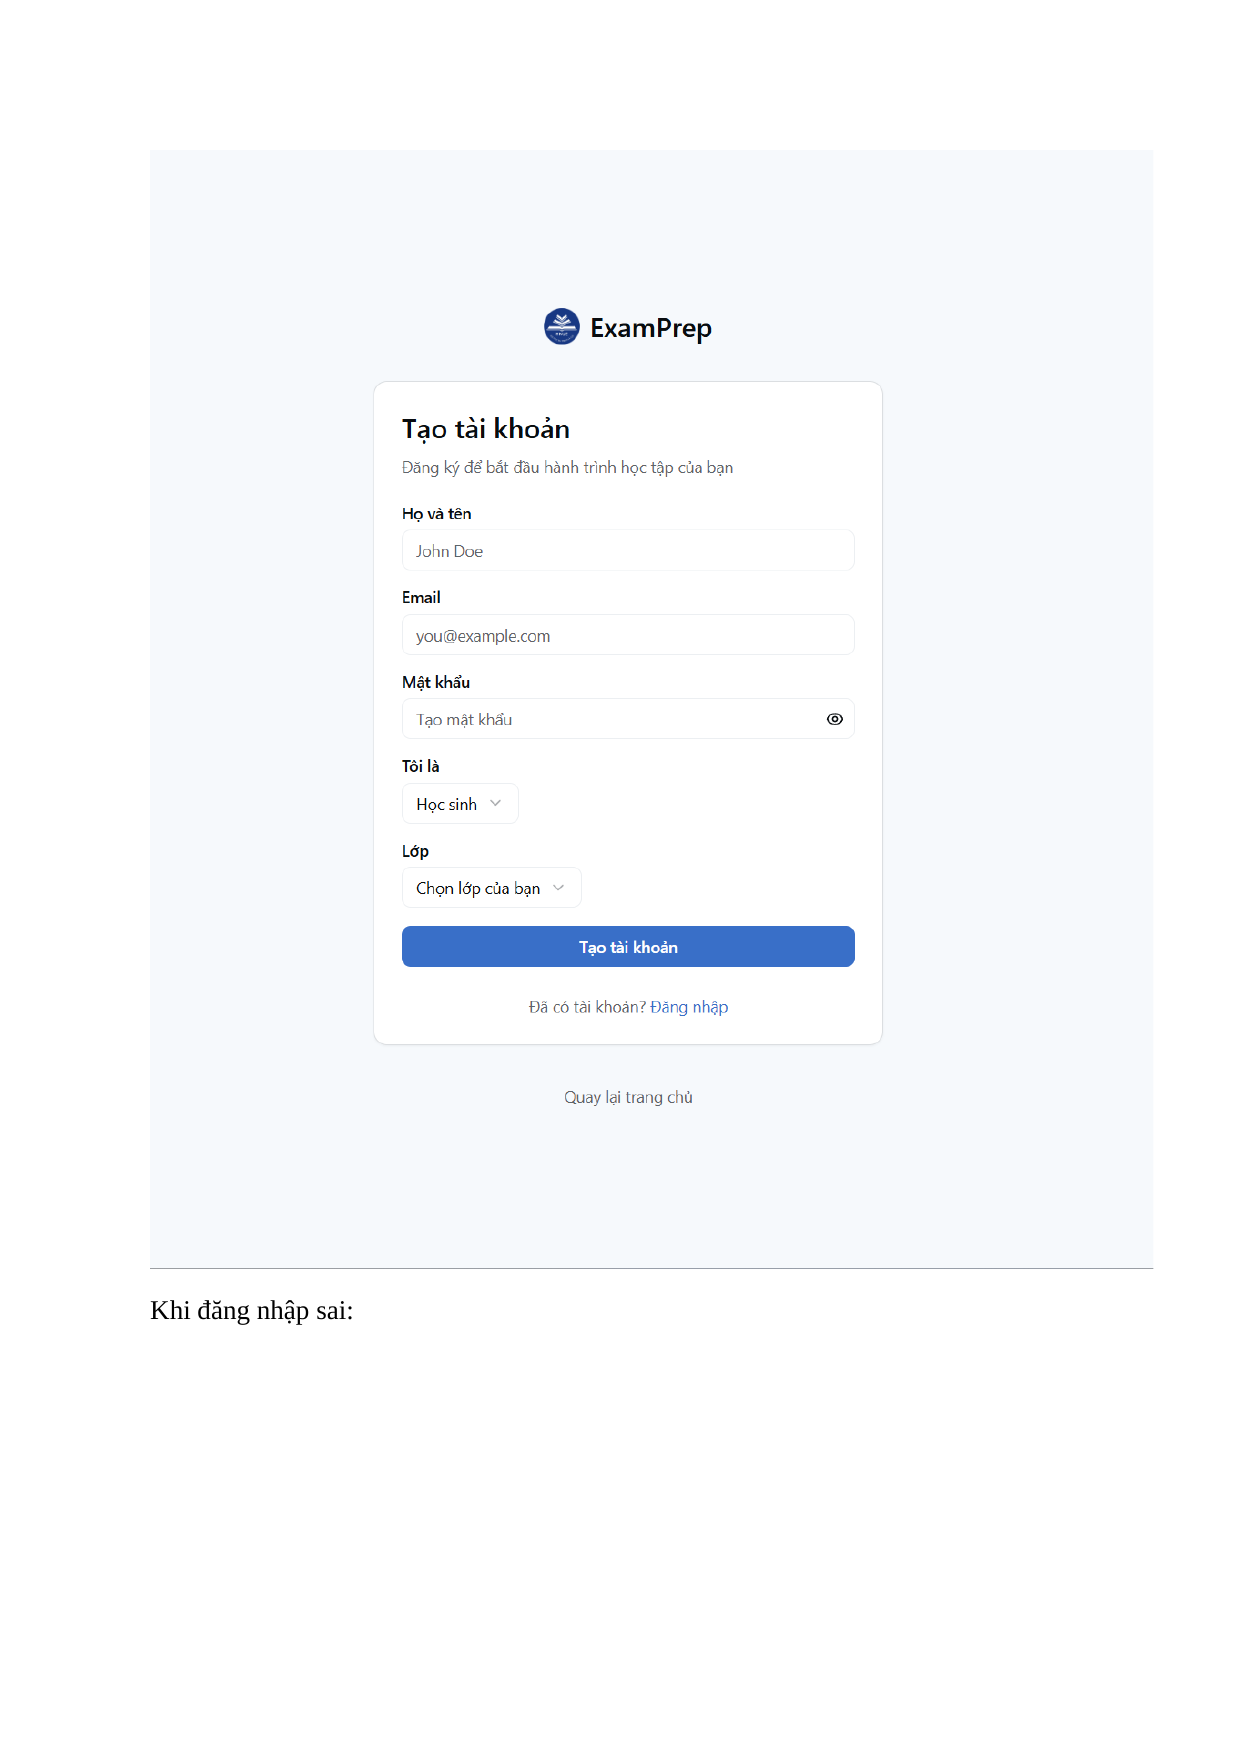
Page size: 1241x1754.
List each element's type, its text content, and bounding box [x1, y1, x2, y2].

text Khi đăng nhập sai: [150, 1294, 1153, 1325]
picture [150, 150, 1154, 1269]
